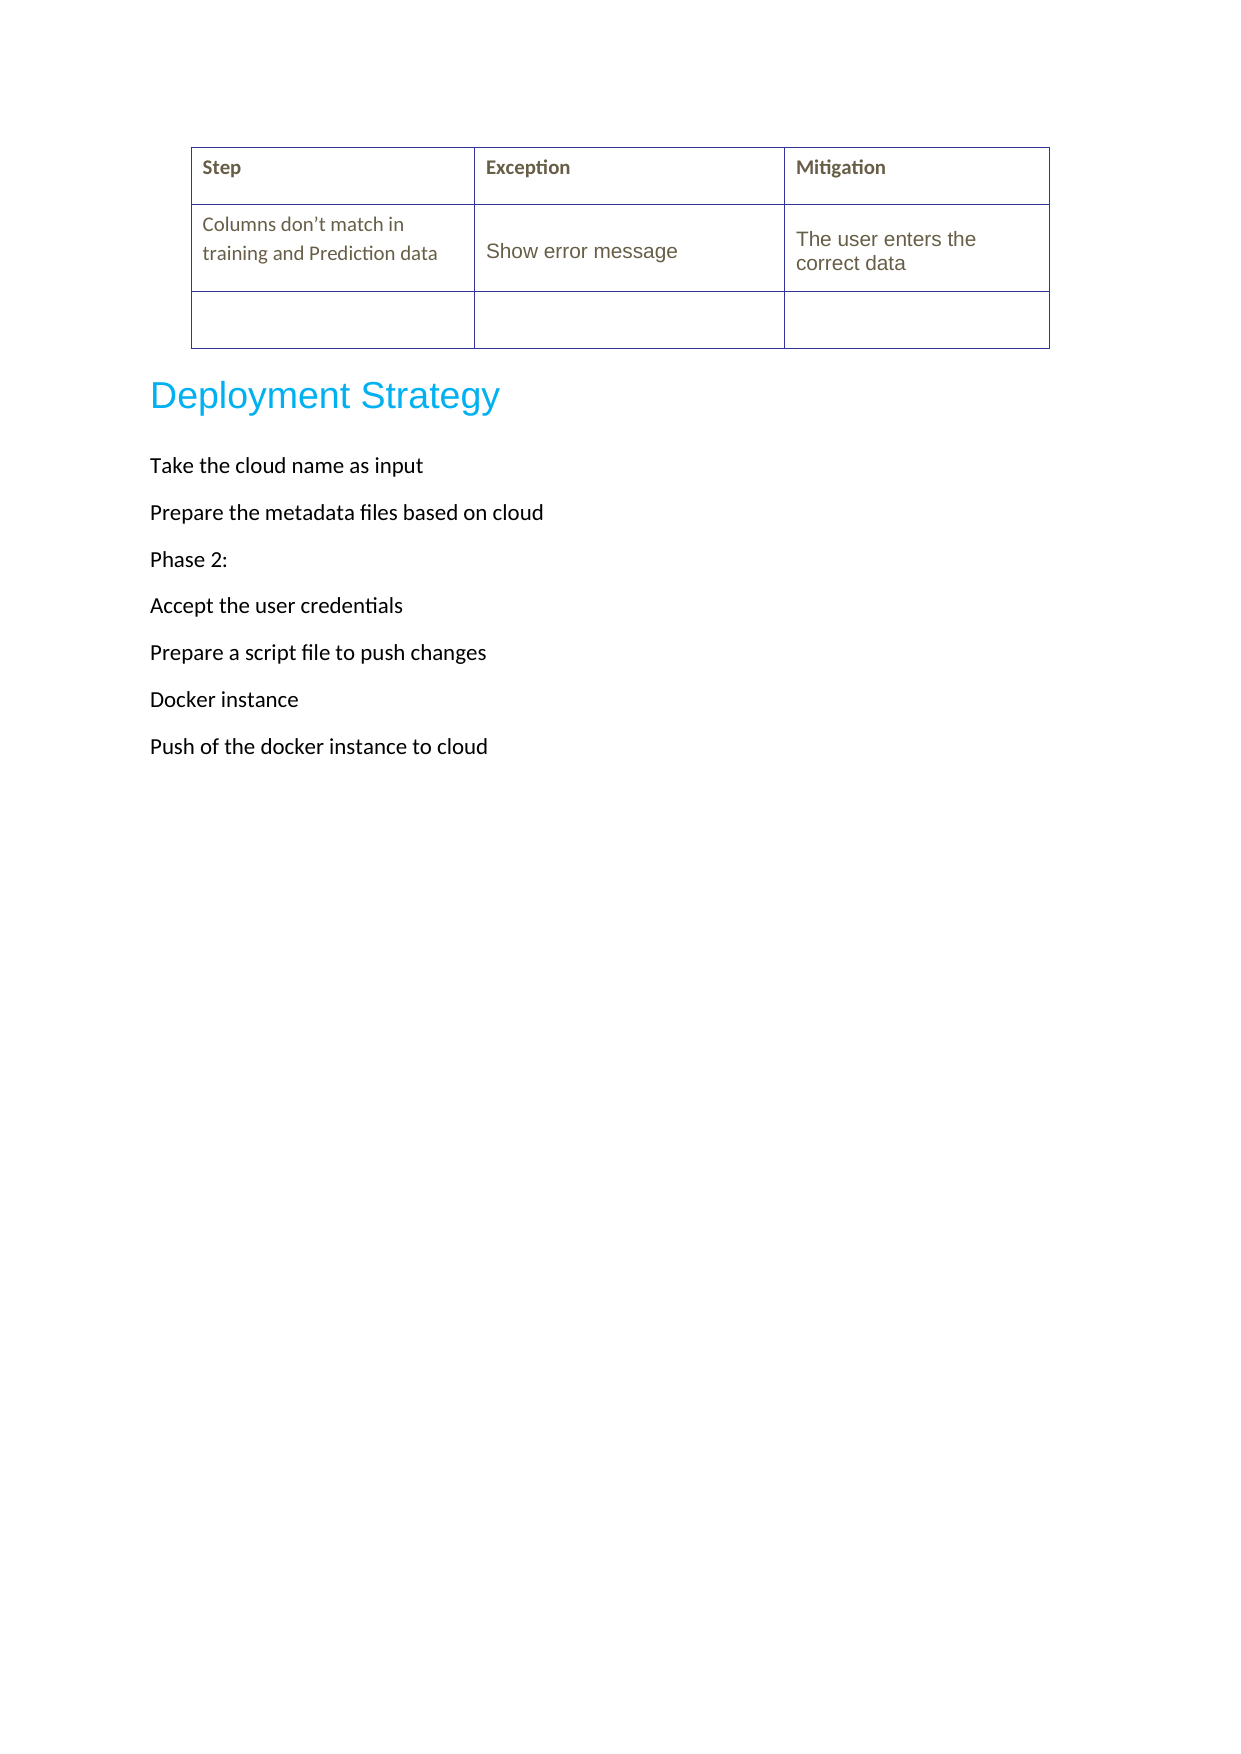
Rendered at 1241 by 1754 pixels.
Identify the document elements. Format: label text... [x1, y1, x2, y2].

text Prepare a script file to push changes [150, 638, 1090, 666]
text Prepare the metadata files based on cloud [150, 498, 1090, 526]
text Take the cloud name as input [150, 451, 1090, 479]
table_cell [475, 292, 784, 348]
table_header Mitigation [785, 148, 1049, 204]
text Accept the user credentials [150, 592, 1090, 619]
table_cell Columns don’t match in training and Prediction data [192, 205, 474, 291]
table_cell The user enters the correct data [785, 205, 1049, 291]
table_header Step [192, 148, 474, 204]
table_header Exception [475, 148, 784, 204]
subtitle Deployment Strategy [150, 175, 1090, 417]
text Phase 2: [150, 545, 1090, 573]
text Docker instance [150, 685, 1090, 713]
table_cell Show error message [475, 205, 784, 291]
table_cell [785, 292, 1049, 348]
text Push of the docker instance to cloud [150, 732, 1090, 760]
table_cell [192, 292, 474, 348]
